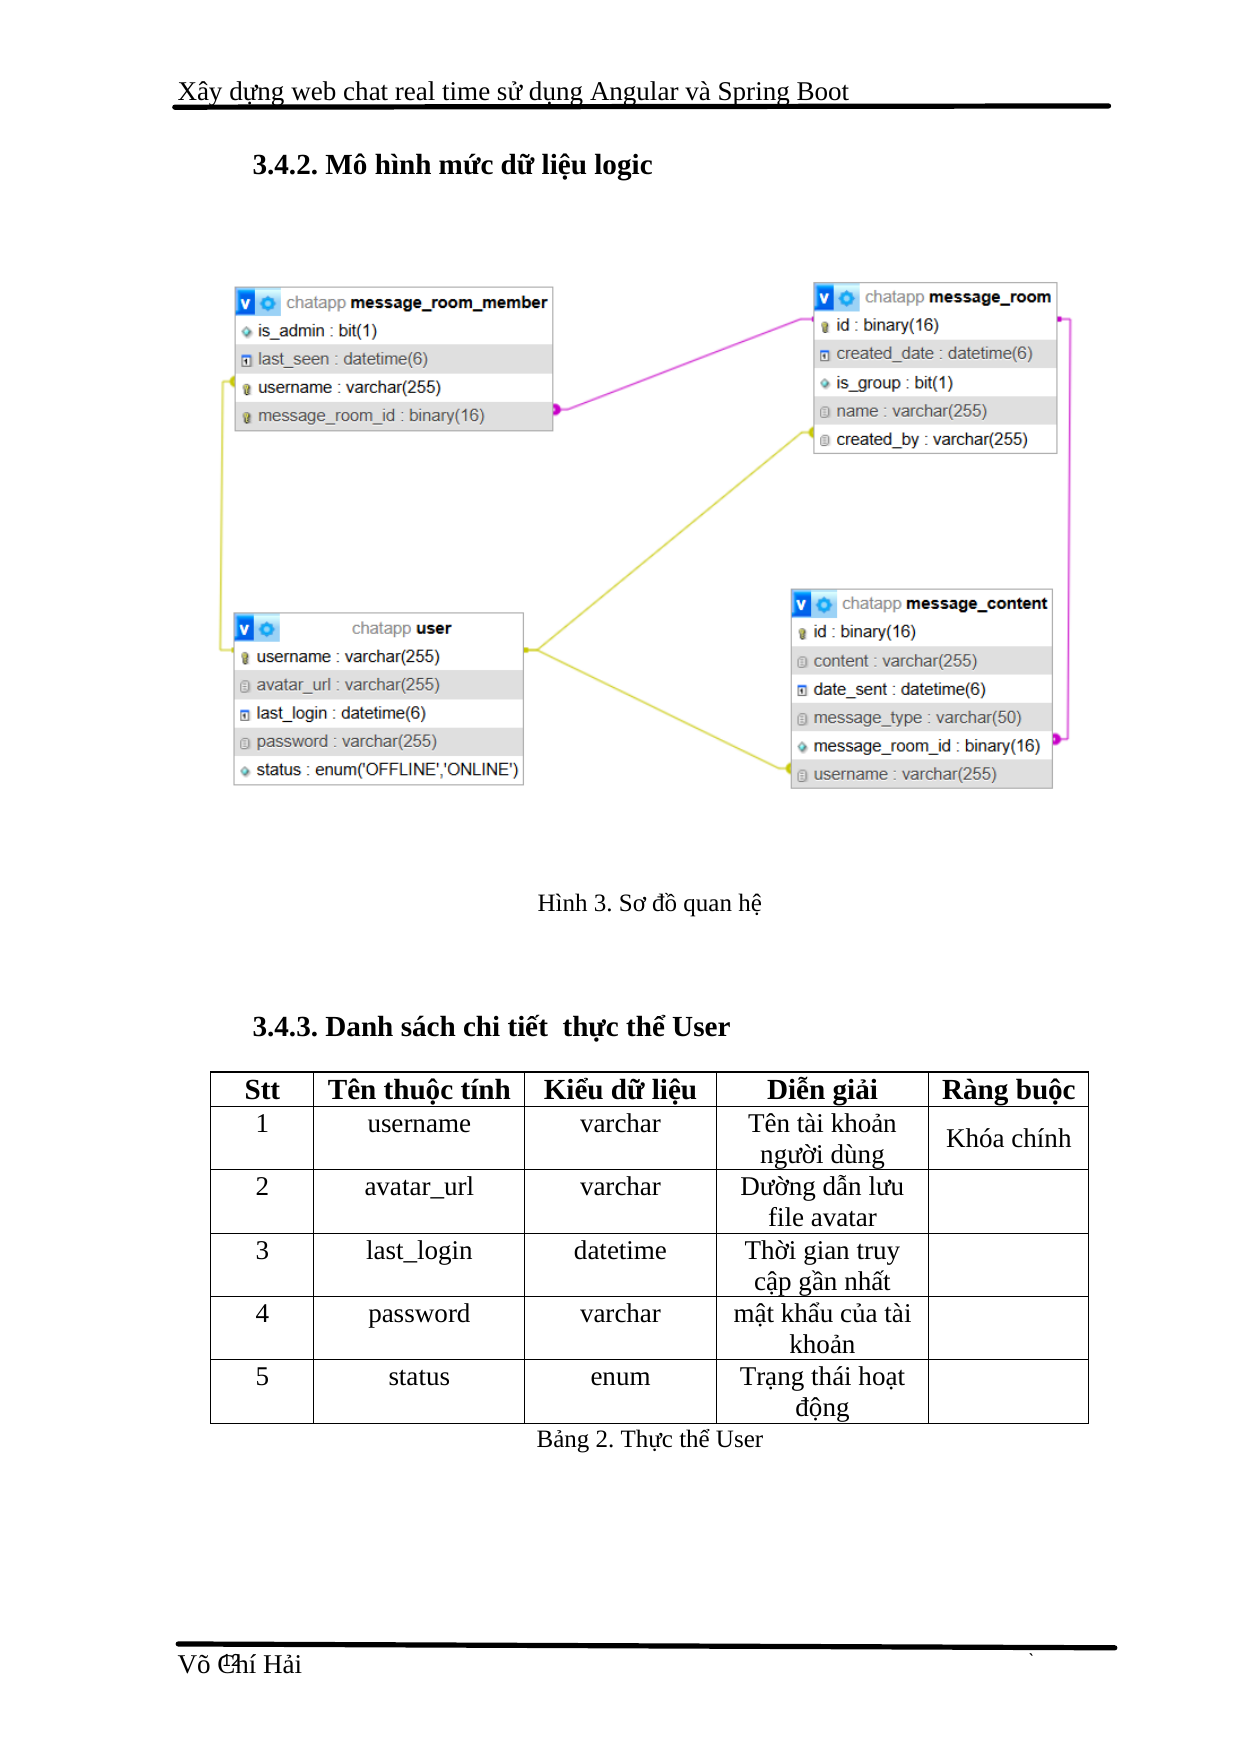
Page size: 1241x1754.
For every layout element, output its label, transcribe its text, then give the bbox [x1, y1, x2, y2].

text Bảng 2. Thực thể User [177, 1424, 1122, 1452]
table_cell Khóa chính [929, 1107, 1088, 1169]
table_cell Trạng thái hoạt động [717, 1360, 928, 1423]
table_cell varchar [525, 1107, 716, 1169]
table_cell enum [525, 1360, 716, 1423]
table_header Kiểu dữ liệu [525, 1073, 716, 1106]
table_cell 4 [211, 1297, 313, 1359]
table_cell 5 [211, 1360, 313, 1423]
table_cell varchar [525, 1297, 716, 1359]
table_header Diễn giải [717, 1073, 928, 1106]
table_cell Thời gian truy cập gần nhất [717, 1234, 928, 1296]
table_cell [929, 1170, 1088, 1233]
table_header Stt [211, 1073, 313, 1106]
table_cell password [314, 1297, 524, 1359]
table_cell [929, 1234, 1088, 1296]
table_cell datetime [525, 1234, 716, 1296]
table_cell 3 [211, 1234, 313, 1296]
table_header Tên thuộc tính [314, 1073, 524, 1106]
table_cell 1 [211, 1107, 313, 1169]
table_cell avatar_url [314, 1170, 524, 1233]
subtitle 3.4.3. Danh sách chi tiết thực thể User [177, 1009, 1122, 1042]
table_cell Tên tài khoản người dùng [717, 1107, 928, 1169]
table_cell 2 [211, 1170, 313, 1233]
picture [177, 238, 1122, 859]
table_cell last_login [314, 1234, 524, 1296]
table_cell status [314, 1360, 524, 1423]
table_cell Dường dẫn lưu file avatar [717, 1170, 928, 1233]
table_cell [929, 1297, 1088, 1359]
table_cell [929, 1360, 1088, 1423]
text Hình 3. Sơ đồ quan hệ [177, 888, 1122, 917]
table_header Ràng buộc [929, 1073, 1088, 1106]
table_cell username [314, 1107, 524, 1169]
text 3.4.2. Mô hình mức dữ liệu logic [177, 147, 1122, 181]
table_cell varchar [525, 1170, 716, 1233]
table_cell mật khẩu của tài khoản [717, 1297, 928, 1359]
